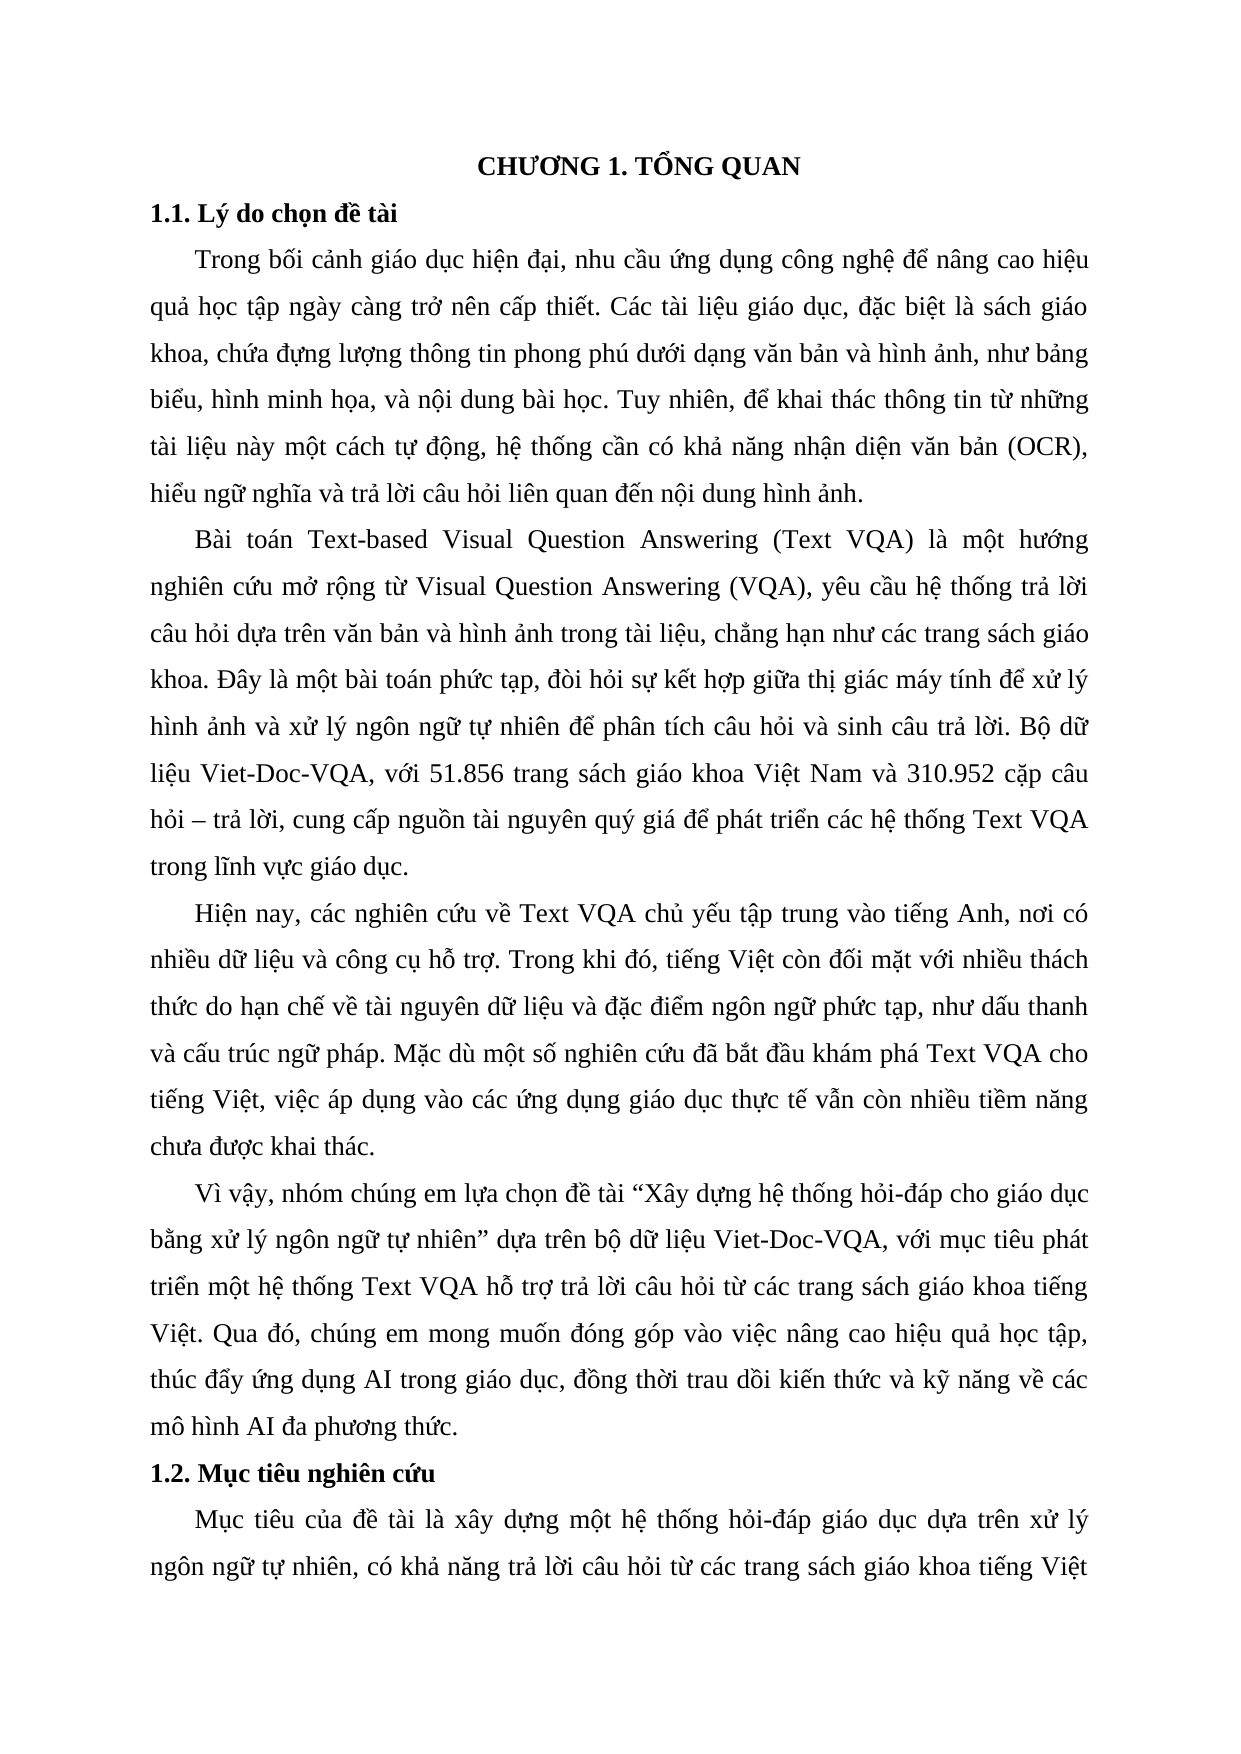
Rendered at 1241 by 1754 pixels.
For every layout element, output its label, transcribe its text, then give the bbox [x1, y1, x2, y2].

text Hiện nay, các nghiên cứu về Text VQA chủ yếu tập trung vào tiếng Anh, nơi có nhiều dữ liệu và công cụ hỗ trợ. Trong khi đó, tiếng Việt còn đối mặt với nhiều thách thức do hạn chế về tài nguyên dữ liệu và đặc điểm ngôn ngữ phức tạp, như dấu thanh và cấu trúc ngữ pháp. Mặc dù một số nghiên cứu đã bắt đầu khám phá Text VQA cho tiếng Việt, việc áp dụng vào các ứng dụng giáo dục thực tế vẫn còn nhiều tiềm năng chưa được khai thác. [150, 897, 1090, 1161]
subtitle Mục tiêu nghiên cứu [150, 1457, 1090, 1488]
subtitle Lý do chọn đề tài [150, 197, 1090, 228]
subtitle TỔNG QUAN [187, 150, 1090, 181]
text Trong bối cảnh giáo dục hiện đại, nhu cầu ứng dụng công nghệ để nâng cao hiệu quả học tập ngày càng trở nên cấp thiết. Các tài liệu giáo dục, đặc biệt là sách giáo khoa, chứa đựng lượng thông tin phong phú dưới dạng văn bản và hình ảnh, như bảng biểu, hình minh họa, và nội dung bài học. Tuy nhiên, để khai thác thông tin từ những tài liệu này một cách tự động, hệ thống cần có khả năng nhận diện văn bản (OCR), hiểu ngữ nghĩa và trả lời câu hỏi liên quan đến nội dung hình ảnh. [150, 243, 1090, 508]
text Bài toán Text-based Visual Question Answering (Text VQA) là một hướng nghiên cứu mở rộng từ Visual Question Answering (VQA), yêu cầu hệ thống trả lời câu hỏi dựa trên văn bản và hình ảnh trong tài liệu, chẳng hạn như các trang sách giáo khoa. Đây là một bài toán phức tạp, đòi hỏi sự kết hợp giữa thị giác máy tính để xử lý hình ảnh và xử lý ngôn ngữ tự nhiên để phân tích câu hỏi và sinh câu trả lời. Bộ dữ liệu Viet-Doc-VQA, với 51.856 trang sách giáo khoa Việt Nam và 310.952 cặp câu hỏi – trả lời, cung cấp nguồn tài nguyên quý giá để phát triển các hệ thống Text VQA trong lĩnh vực giáo dục. [150, 523, 1090, 881]
text Vì vậy, nhóm chúng em lựa chọn đề tài “Xây dựng hệ thống hỏi-đáp cho giáo dục bằng xử lý ngôn ngữ tự nhiên” dựa trên bộ dữ liệu Viet-Doc-VQA, với mục tiêu phát triển một hệ thống Text VQA hỗ trợ trả lời câu hỏi từ các trang sách giáo khoa tiếng Việt. Qua đó, chúng em mong muốn đóng góp vào việc nâng cao hiệu quả học tập, thúc đẩy ứng dụng AI trong giáo dục, đồng thời trau dồi kiến thức và kỹ năng về các mô hình AI đa phương thức. [150, 1177, 1090, 1441]
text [150, 1503, 1090, 1581]
